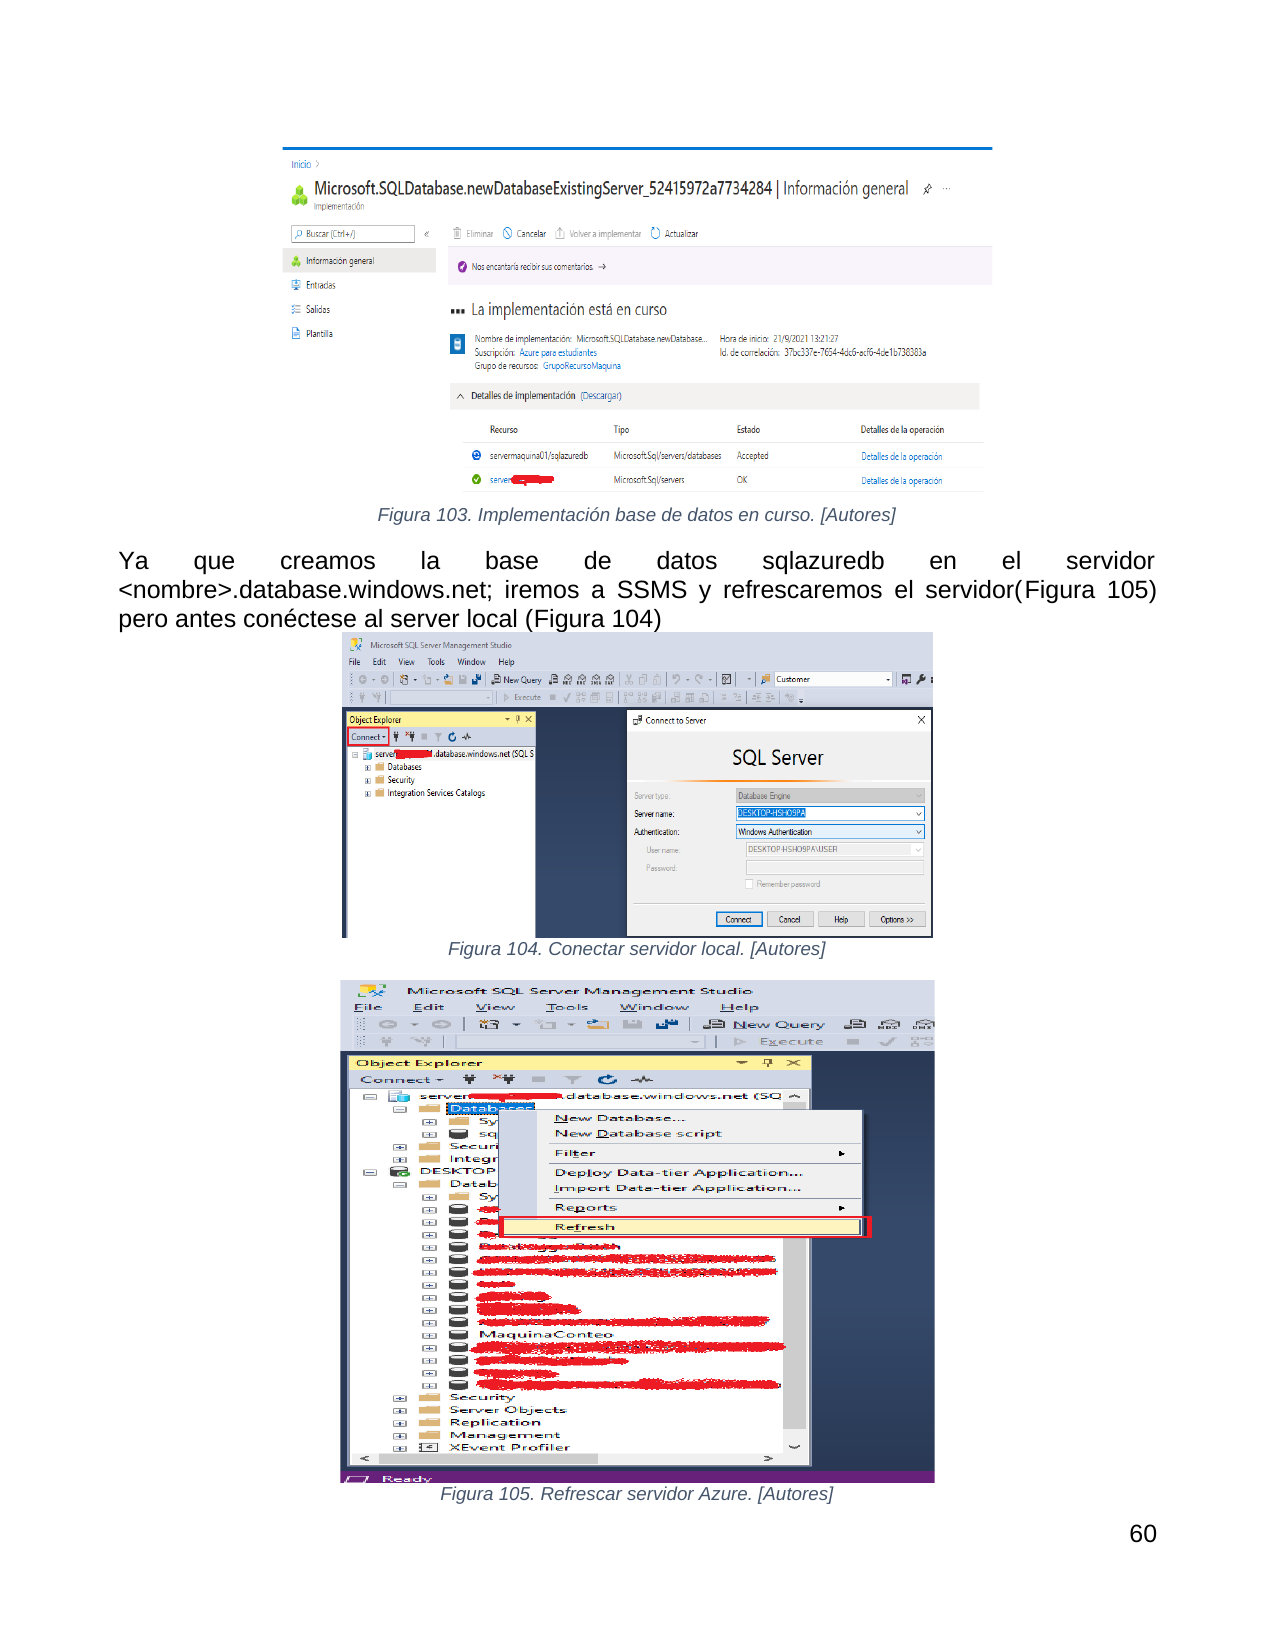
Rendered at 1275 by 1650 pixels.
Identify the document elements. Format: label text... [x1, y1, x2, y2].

picture [282, 147, 993, 504]
text Ya que creamos la base de datos sqlazuredb en el servidor <nombre>.database.windows.net; iremos a SSMS y refrescaremos el servidor(Figura 105) pero antes conéctese al server local (Figura 104) [118, 546, 1157, 632]
picture [340, 980, 935, 1483]
picture [342, 632, 933, 938]
